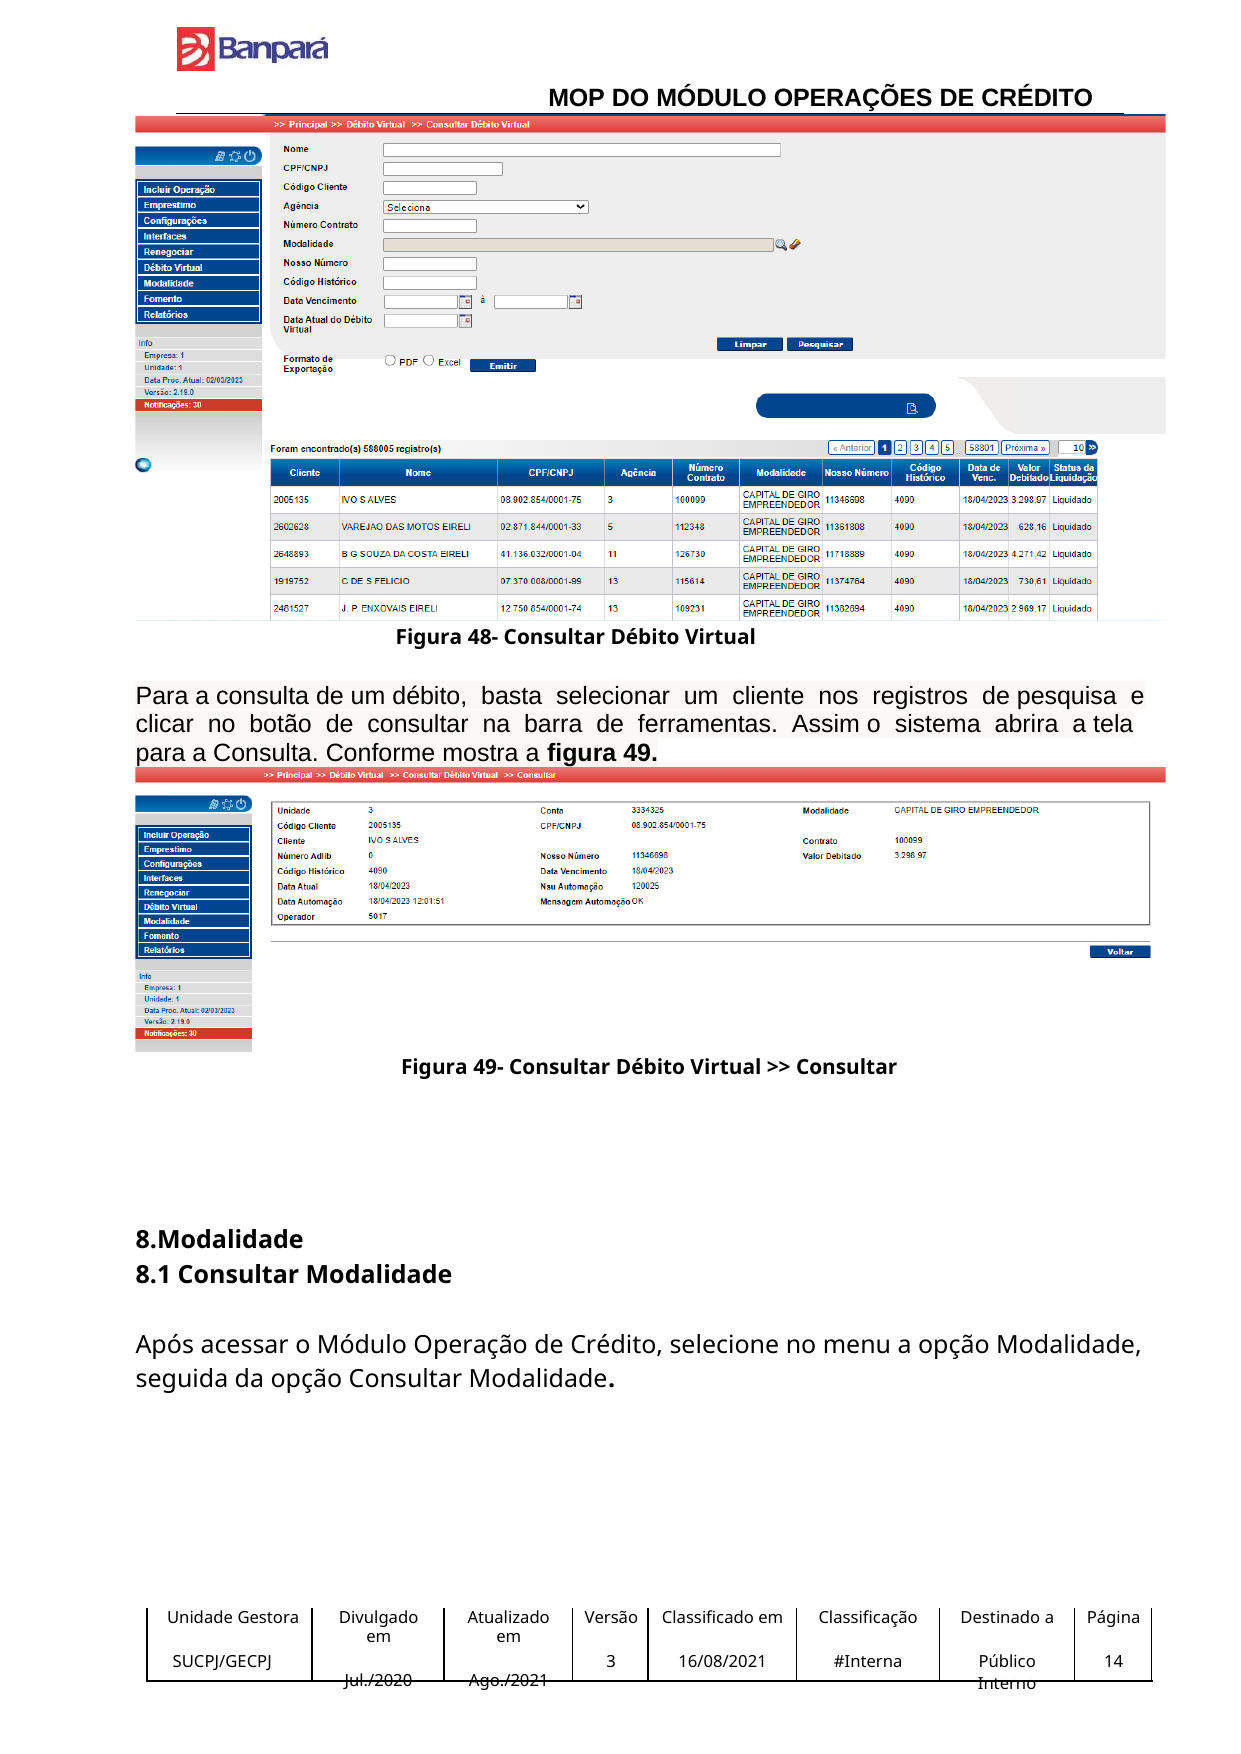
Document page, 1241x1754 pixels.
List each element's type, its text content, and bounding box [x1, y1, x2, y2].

picture [135, 114, 1166, 621]
picture [135, 767, 1166, 1052]
picture [177, 27, 328, 71]
text Figura 49- Consultar Débito Virtual >> Consultar [135, 1052, 1165, 1081]
text 8.1 Consultar Modalidade [135, 1257, 1165, 1291]
text 8.Modalidade [135, 1222, 1165, 1256]
text Após acessar o Módulo Operação de Crédito, selecione no menu a opção Modalidade, seguida da opção Consultar Modalidade. [135, 1327, 1165, 1395]
text Para a consulta de um débito, basta selecionar um cliente nos registros de pesquisa e clicar no botão de consultar na barra de ferramentas. Assim o sistema abrira a tela para a Consulta. Conforme mostra a figura 49. [135, 681, 1165, 767]
text Figura 48- Consultar Débito Virtual [135, 622, 1165, 650]
